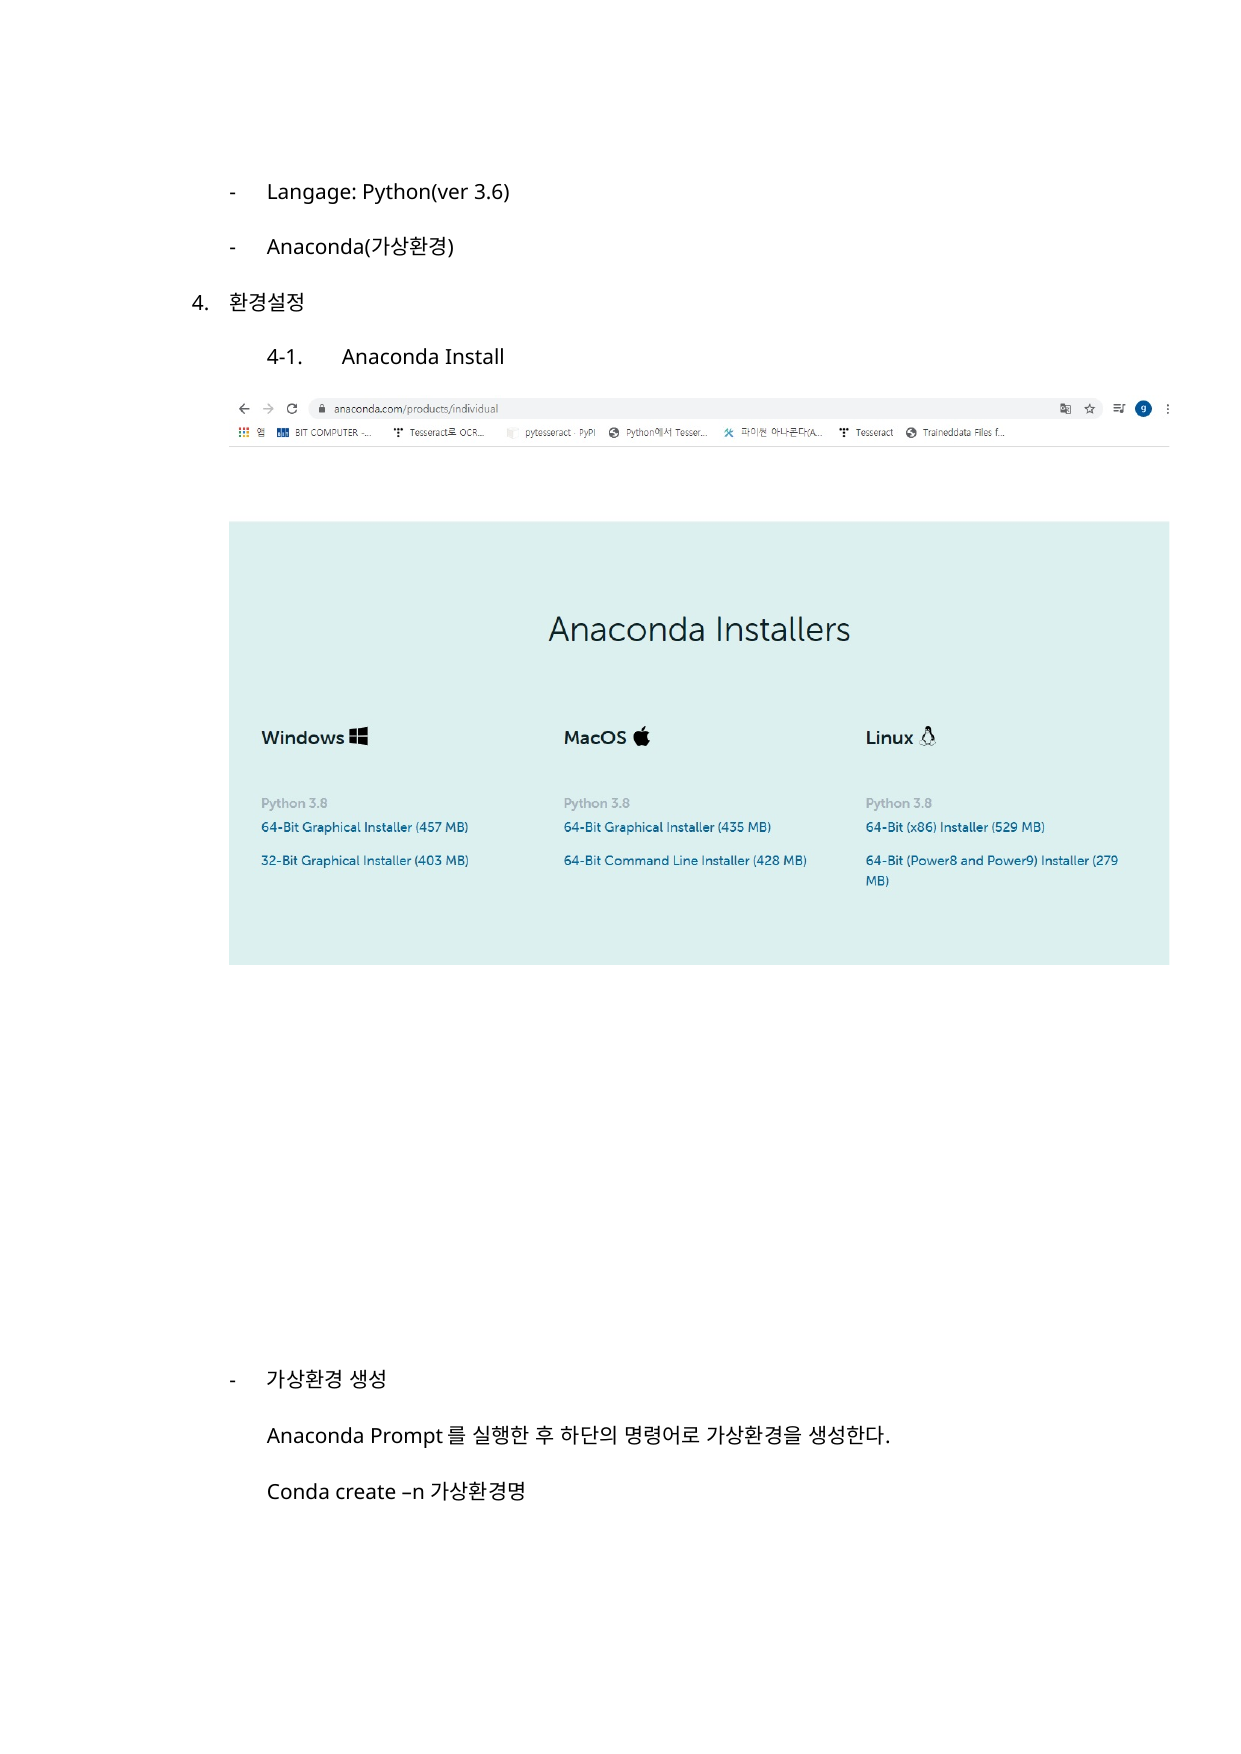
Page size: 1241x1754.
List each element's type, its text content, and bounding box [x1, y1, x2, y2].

list 가상환경 생성 [229, 1364, 1090, 1394]
list Anaconda(가상환경) [229, 231, 1090, 261]
list Anaconda Prompt를 실행한 후 하단의 명령어로 가상환경을 생성한다. [267, 1419, 1090, 1450]
list 환경설정 [192, 286, 1090, 317]
picture [229, 395, 1170, 965]
list Anaconda Install [267, 342, 1090, 370]
list Conda create –n 가상환경명 [267, 1475, 1090, 1505]
list Langage: Python(ver 3.6) [229, 177, 1090, 206]
